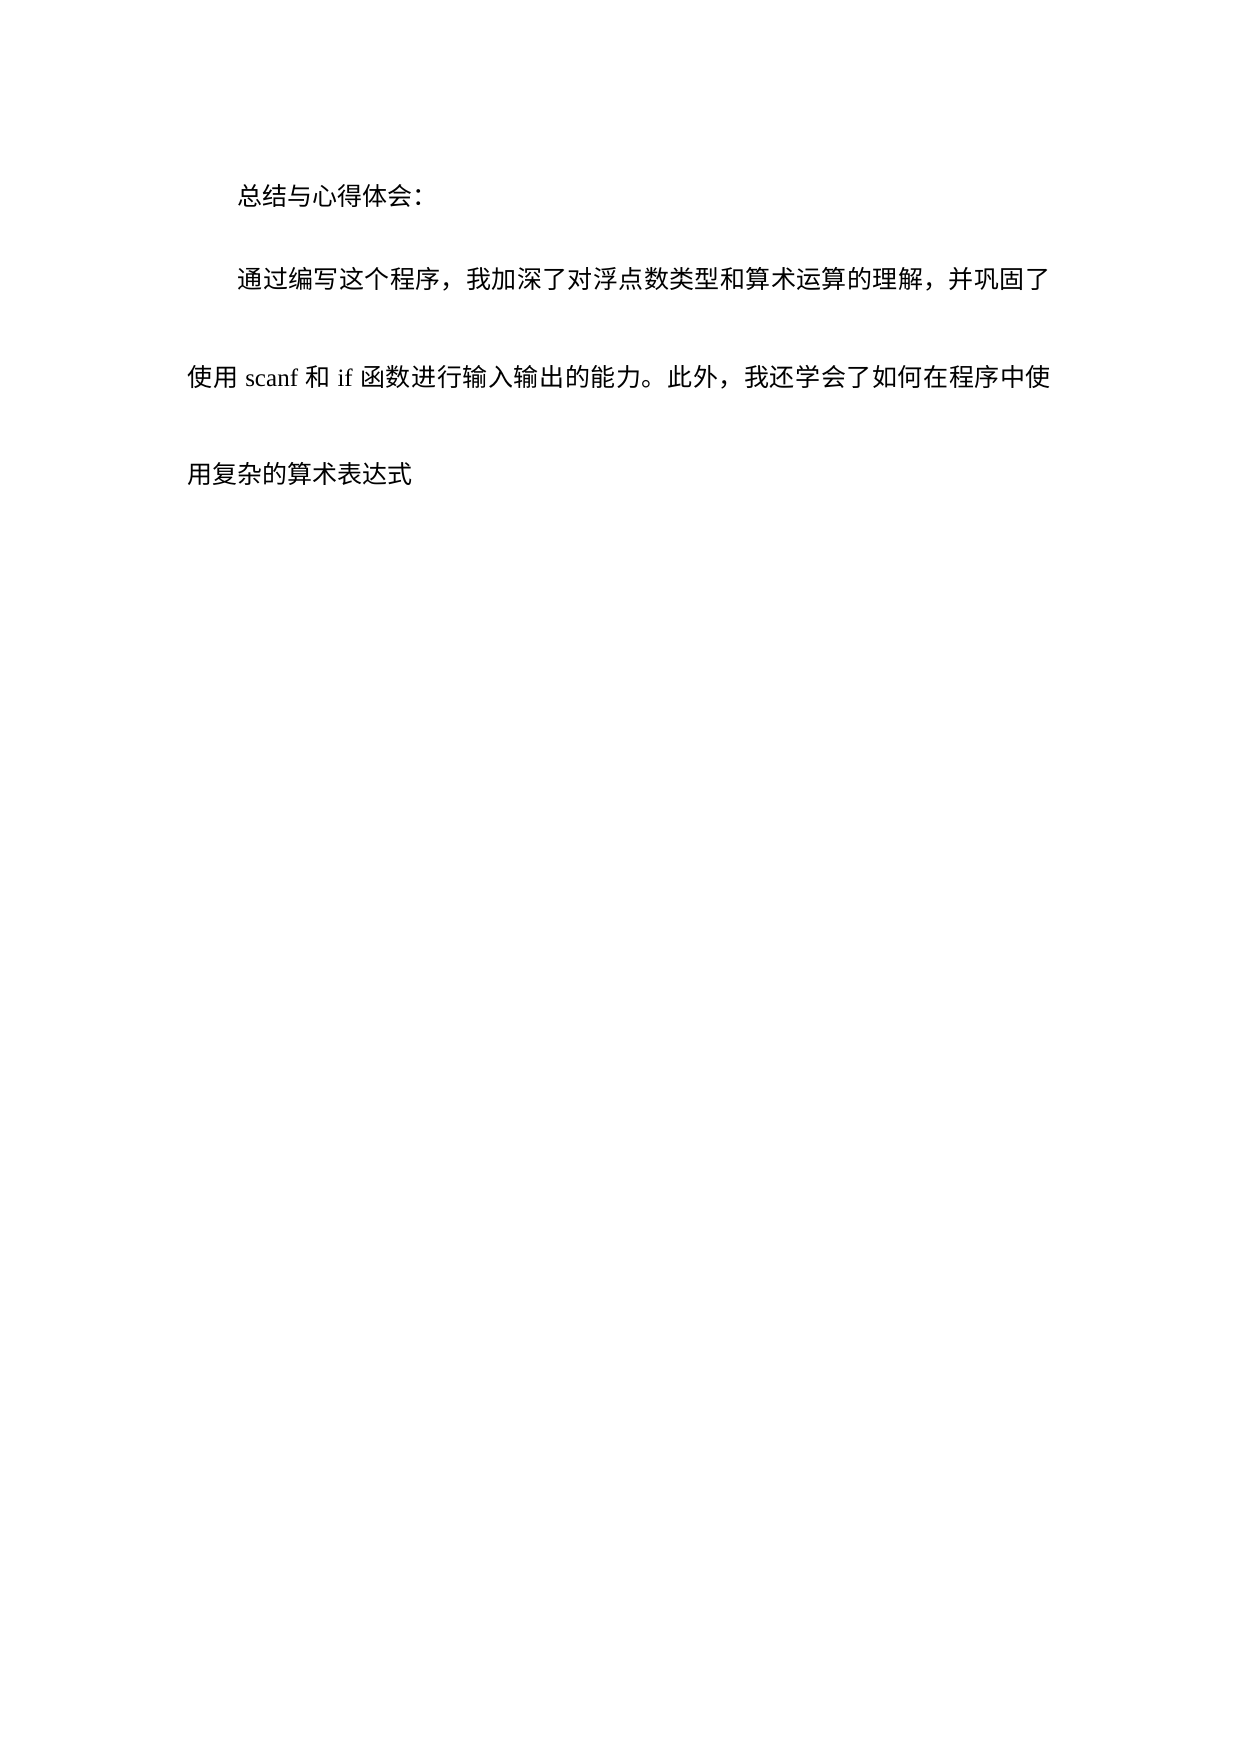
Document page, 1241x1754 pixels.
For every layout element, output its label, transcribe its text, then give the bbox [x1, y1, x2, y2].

text 通过编写这个程序，我加深了对浮点数类型和算术运算的理解，并巩固了使用 scanf 和 if 函数进行输入输出的能力。此外，我还学会了如何在程序中使用复杂的算术表达式 [187, 245, 1053, 505]
text 总结与心得体会： [187, 162, 1053, 227]
